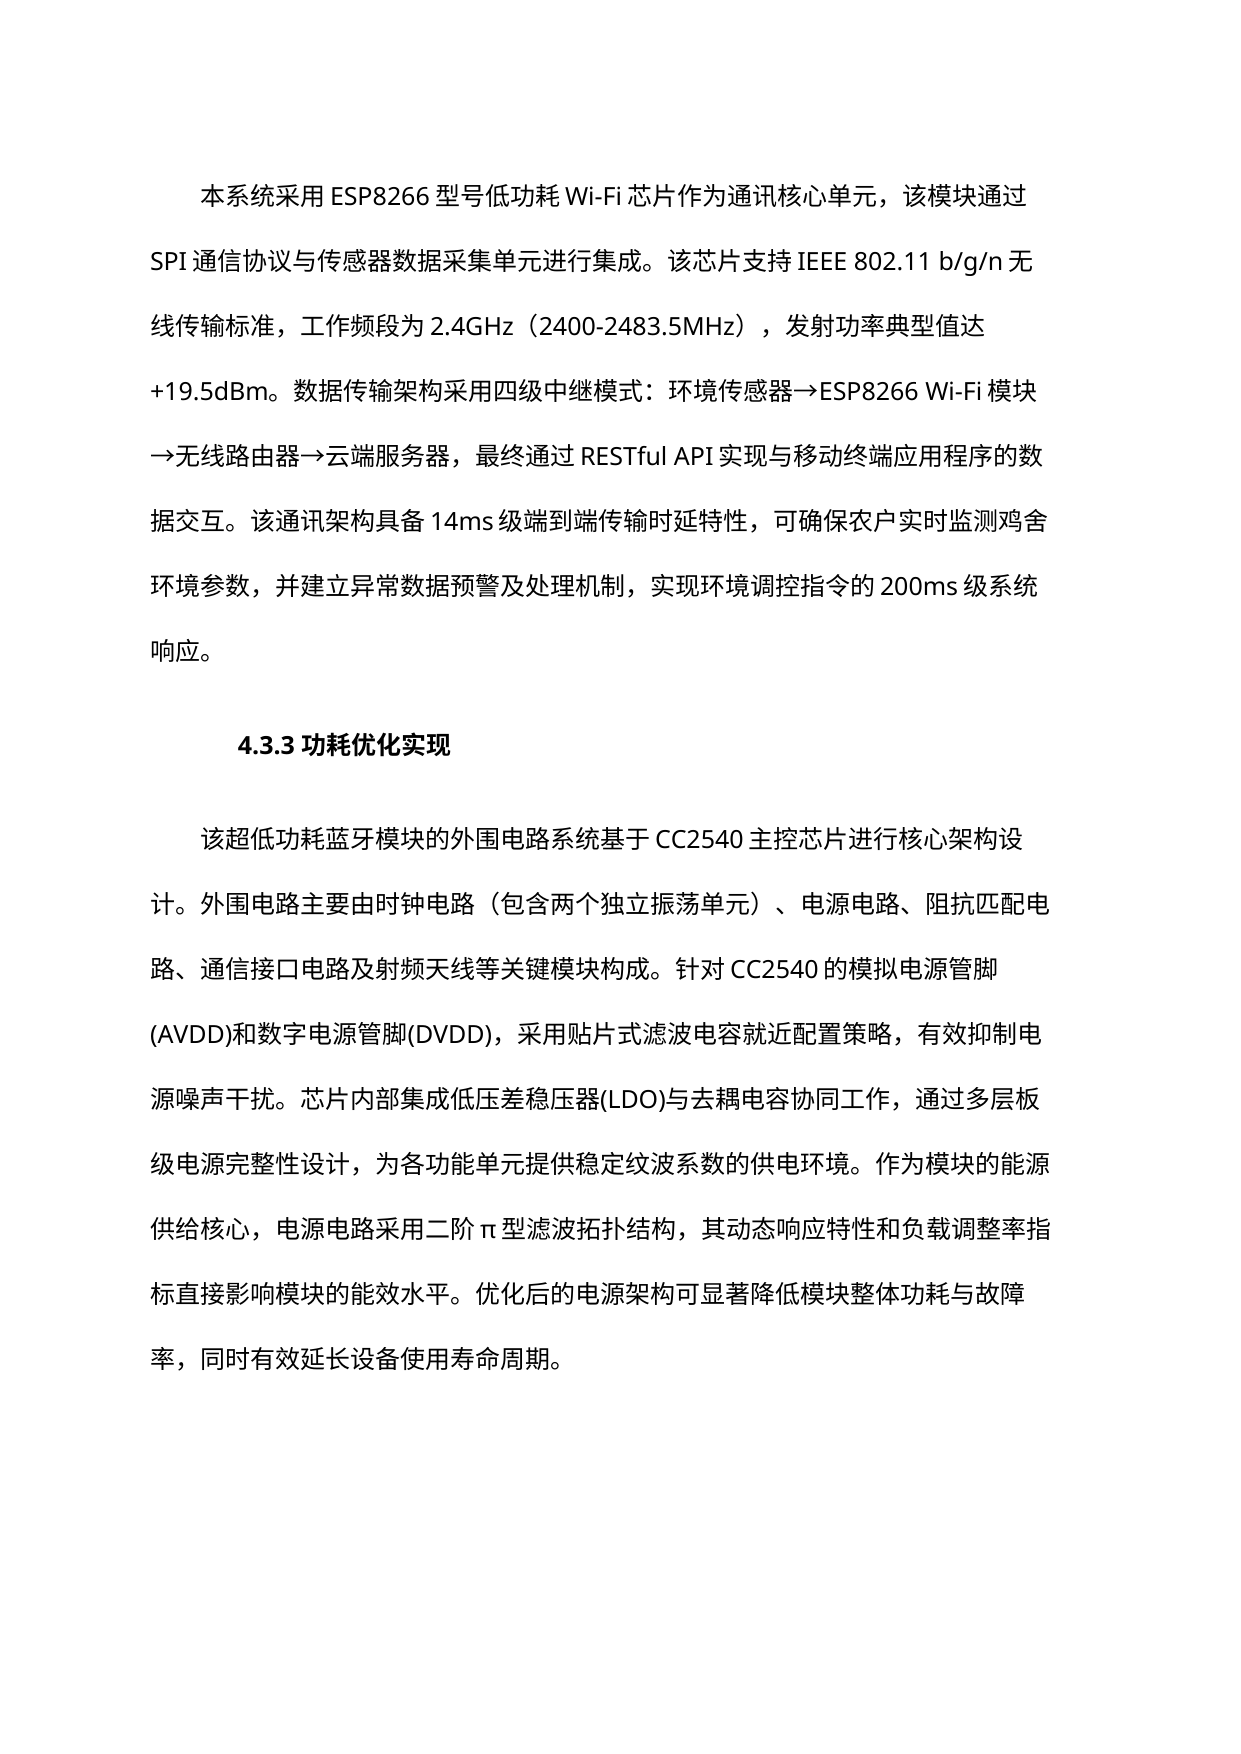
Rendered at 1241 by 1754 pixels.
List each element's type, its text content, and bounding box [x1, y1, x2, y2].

list 该超低功耗蓝牙模块的外围电路系统基于CC2540主控芯片进行核心架构设计。外围电路主要由时钟电路（包含两个独立振荡单元）、电源电路、阻抗匹配电路、通信接口电路及射频天线等关键模块构成。针对CC2540的模拟电源管脚(AVDD)和数字电源管脚(DVDD)，采用贴片式滤波电容就近配置策略，有效抑制电源噪声干扰。芯片内部集成低压差稳压器(LDO)与去耦电容协同工作，通过多层板级电源完整性设计，为各功能单元提供稳定纹波系数的供电环境。作为模块的能源供给核心，电源电路采用二阶π型滤波拓扑结构，其动态响应特性和负载调整率指标直接影响模块的能效水平。优化后的电源架构可显著降低模块整体功耗与故障率，同时有效延长设备使用寿命周期。 [150, 805, 1053, 1390]
list 本系统采用ESP8266型号低功耗Wi-Fi芯片作为通讯核心单元，该模块通过SPI通信协议与传感器数据采集单元进行集成。该芯片支持IEEE 802.11 b/g/n无线传输标准，工作频段为2.4GHz（2400-2483.5MHz），发射功率典型值达+19.5dBm。数据传输架构采用四级中继模式：环境传感器→ESP8266 Wi-Fi模块→无线路由器→云端服务器，最终通过RESTful API实现与移动终端应用程序的数据交互。该通讯架构具备14ms级端到端传输时延特性，可确保农户实时监测鸡舍环境参数，并建立异常数据预警及处理机制，实现环境调控指令的200ms级系统响应。 [150, 162, 1053, 682]
text 4.3.3 功耗优化实现 [187, 711, 1053, 776]
